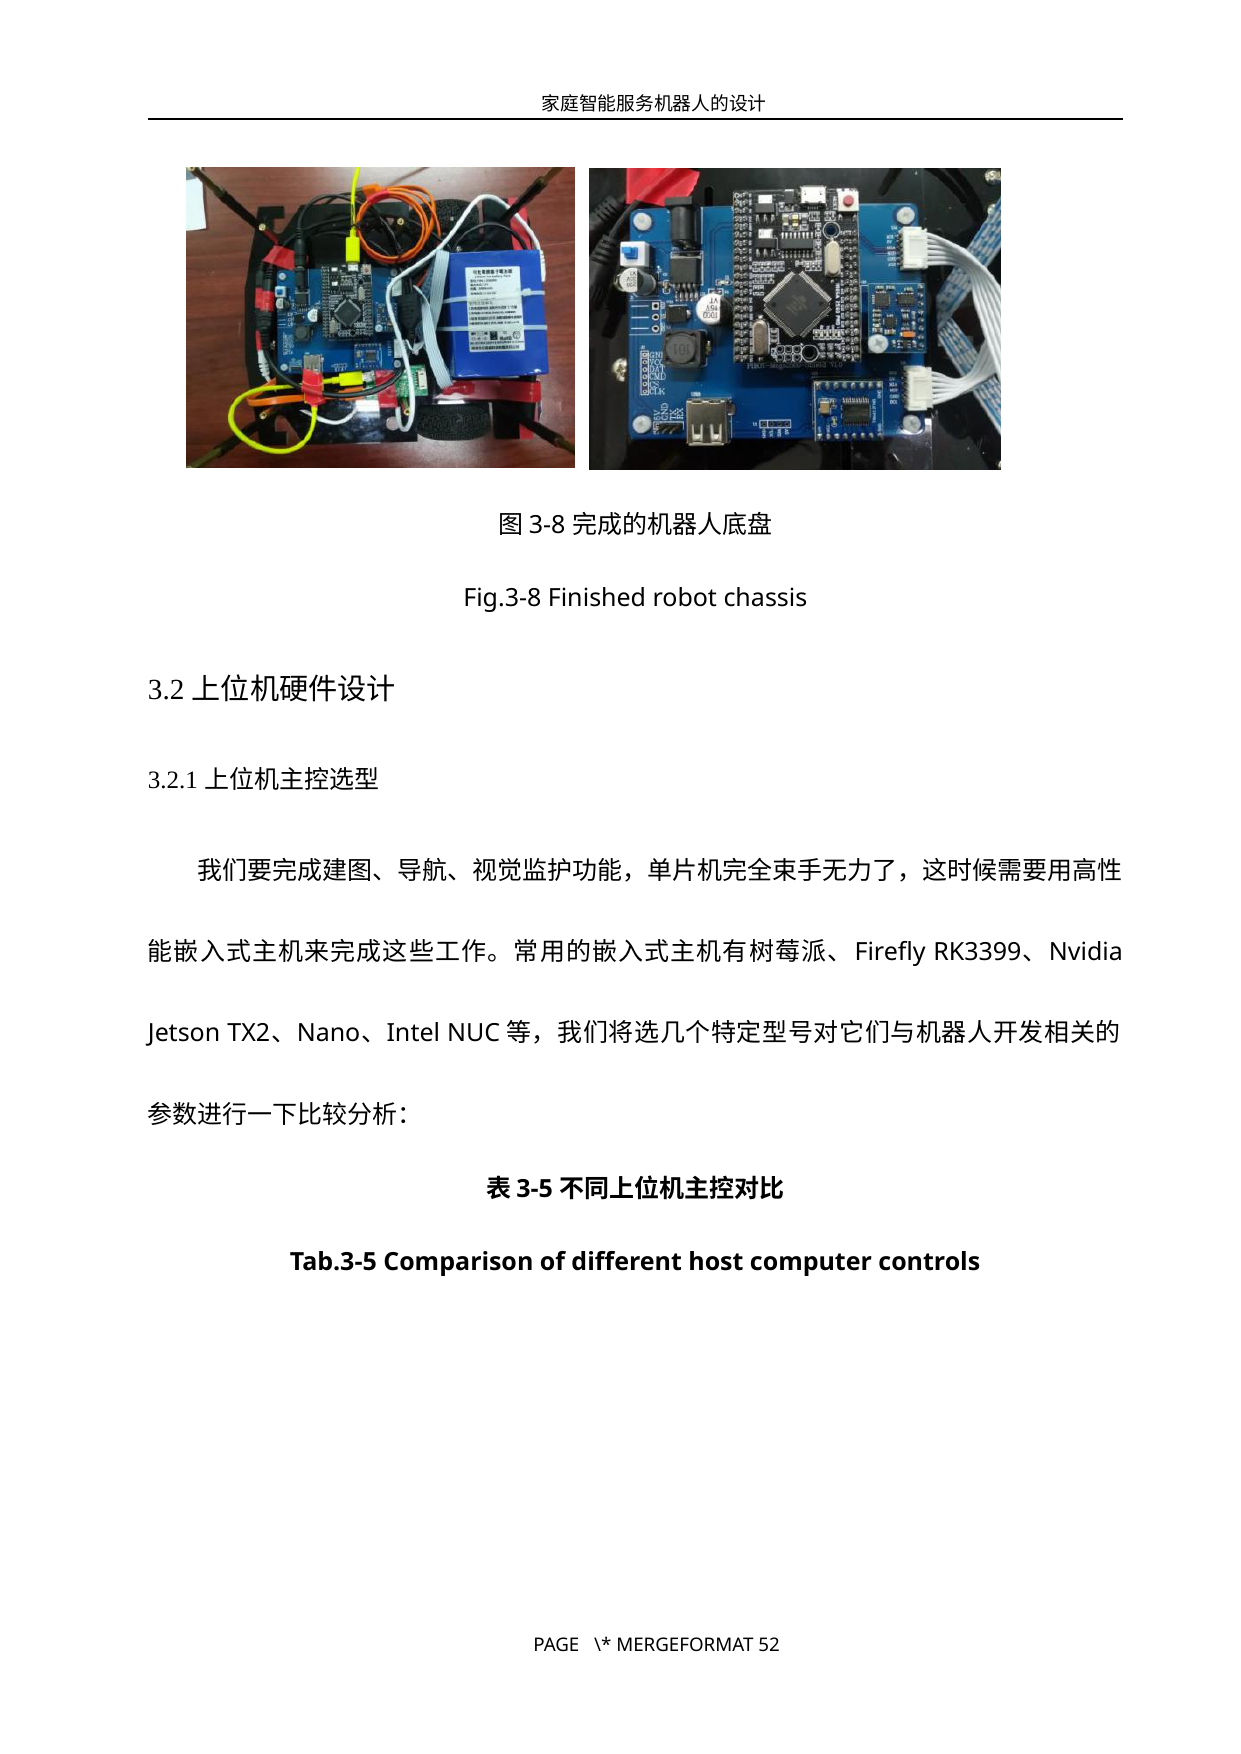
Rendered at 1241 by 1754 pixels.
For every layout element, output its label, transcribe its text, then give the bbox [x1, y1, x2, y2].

text Fig.3-8 Finished robot chassis [148, 564, 1123, 629]
subtitle 3.2 上位机硬件设计 [148, 654, 1123, 719]
text 图3-8 完成的机器人底盘 [148, 490, 1123, 555]
picture [589, 168, 1001, 470]
picture [186, 167, 575, 468]
text 表3-5 不同上位机主控对比 [148, 1154, 1123, 1219]
subtitle 3.2.1 上位机主控选型 [148, 746, 1123, 811]
text Tab.3-5 Comparison of different host computer controls [148, 1228, 1123, 1293]
text 我们要完成建图、导航、视觉监护功能，单片机完全束手无力了，这时候需要用高性能嵌入式主机来完成这些工作。常用的嵌入式主机有树莓派、Firefly RK3399、Nvidia Jetson TX2、Nano、Intel NUC等，我们将选几个特定型号对它们与机器人开发相关的参数进行一下比较分析： [148, 836, 1123, 1145]
